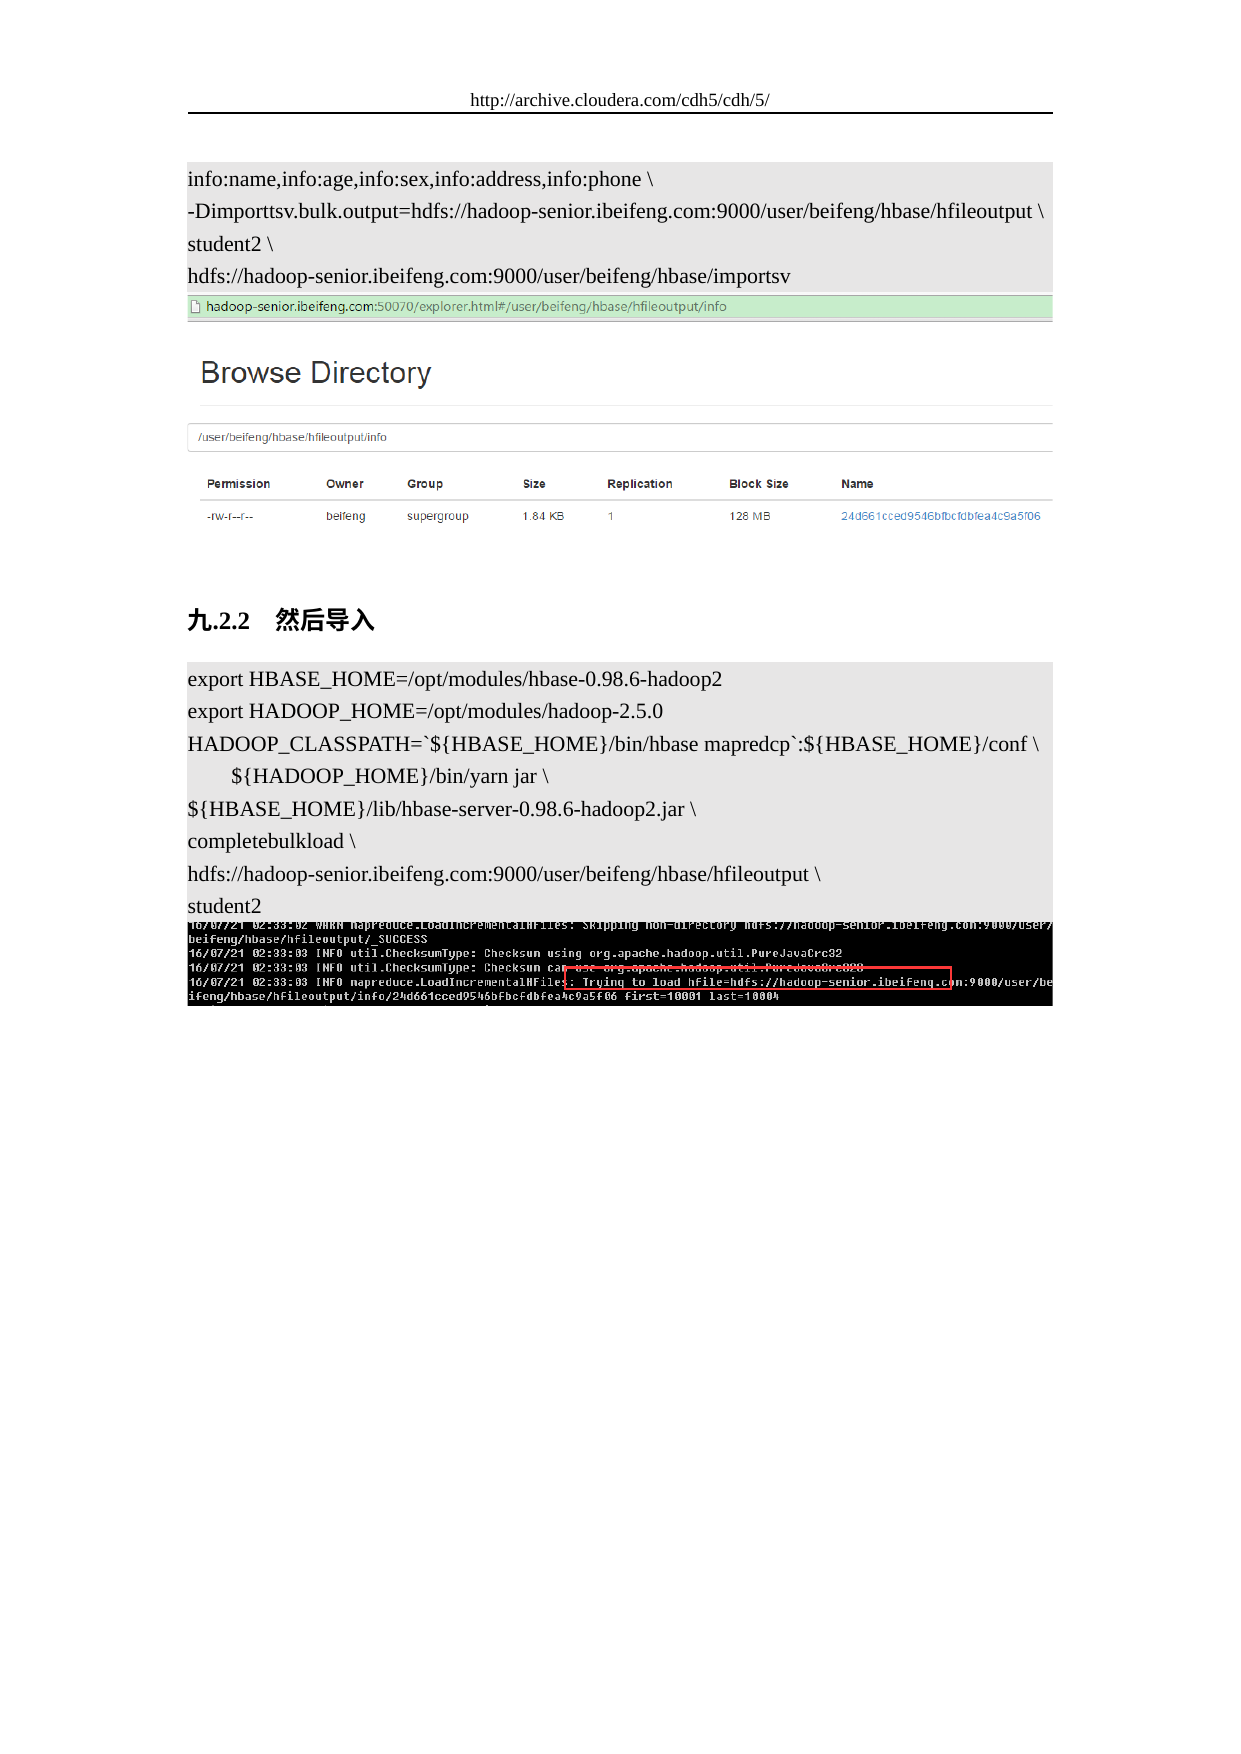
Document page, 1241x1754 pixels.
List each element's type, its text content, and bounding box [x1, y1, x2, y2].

subtitle 然后导入 [187, 600, 1053, 637]
picture [187, 922, 1053, 1006]
text hdfs://hadoop-senior.ibeifeng.com:9000/user/beifeng/hbase/importsv [187, 259, 1053, 292]
text student2 \ [187, 227, 1053, 259]
text ${HBASE_HOME}/lib/hbase-server-0.98.6-hadoop2.jar \ [187, 792, 1053, 824]
text HADOOP_CLASSPATH=`${HBASE_HOME}/bin/hbase mapredcp`:${HBASE_HOME}/conf \ [187, 727, 1053, 759]
text completebulkload \ [187, 824, 1053, 857]
text student2 [187, 889, 1053, 922]
text hdfs://hadoop-senior.ibeifeng.com:9000/user/beifeng/hbase/hfileoutput \ [187, 857, 1053, 889]
text -Dimporttsv.bulk.output=hdfs://hadoop-senior.ibeifeng.com:9000/user/beifeng/hbase/hfileoutput \ [187, 194, 1053, 227]
text export HADOOP_HOME=/opt/modules/hadoop-2.5.0 [187, 694, 1053, 727]
text info:name,info:age,info:sex,info:address,info:phone \ [187, 162, 1053, 194]
picture [187, 292, 1053, 541]
text ${HADOOP_HOME}/bin/yarn jar \ [187, 759, 1053, 792]
text export HBASE_HOME=/opt/modules/hbase-0.98.6-hadoop2 [187, 662, 1053, 694]
